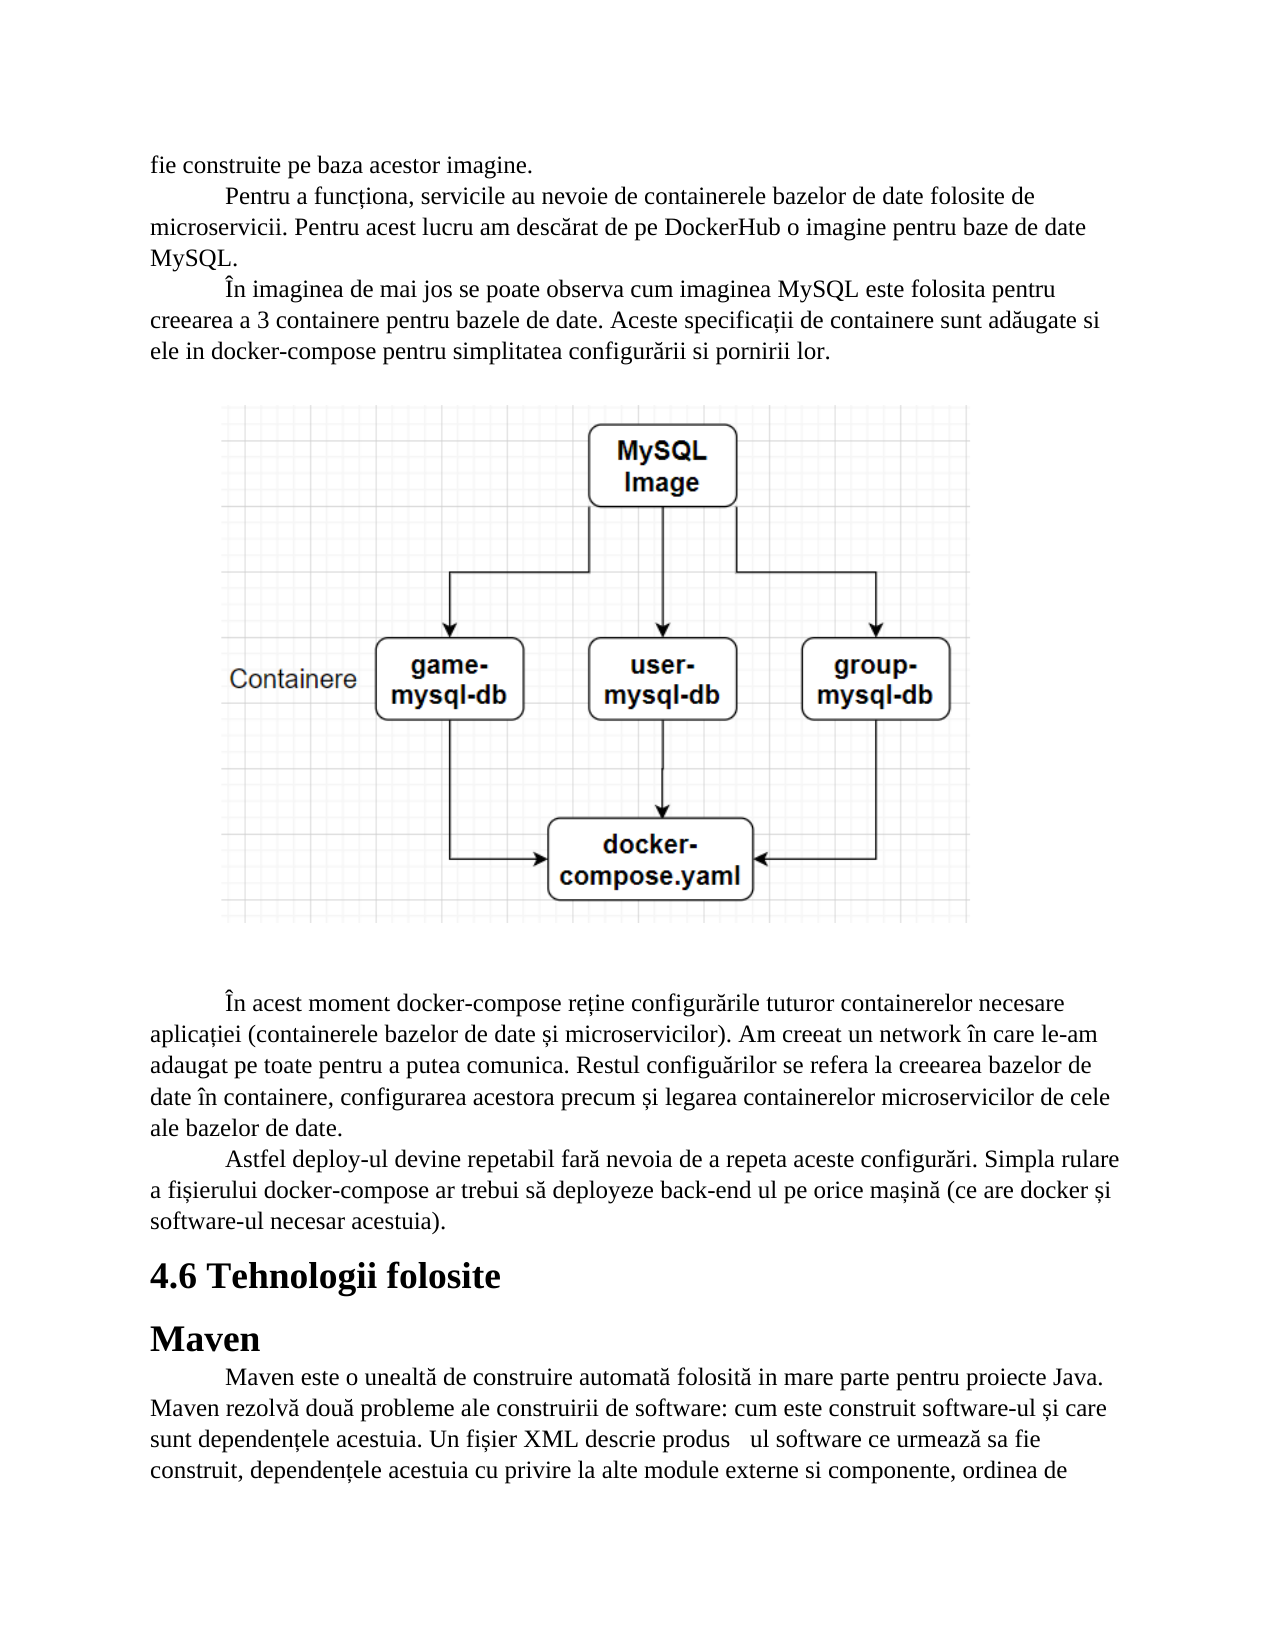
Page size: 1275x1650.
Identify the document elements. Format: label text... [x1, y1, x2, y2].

picture [221, 405, 970, 923]
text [150, 1317, 1125, 1484]
text 4.6 Tehnologii folosite [150, 1253, 1125, 1297]
text În acest moment docker-compose reține configurările tuturor containerelor necesare aplicației (containerele bazelor de date și microservicilor). Am creeat un network în care le-am adaugat pe toate pentru a putea comunica. Restul configuărilor se refera la creearea bazelor de date în containere, configurarea acestora precum și legarea containerelor microservicilor de cele ale bazelor de date. Astfel deploy-ul devine repetabil fară nevoia de a repeta aceste configurări. Simpla rulare a fișierului docker-compose ar trebui să deployeze back-end ul pe orice mașină (ce are docker și software-ul necesar acestuia). [150, 988, 1125, 1234]
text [150, 150, 1125, 365]
